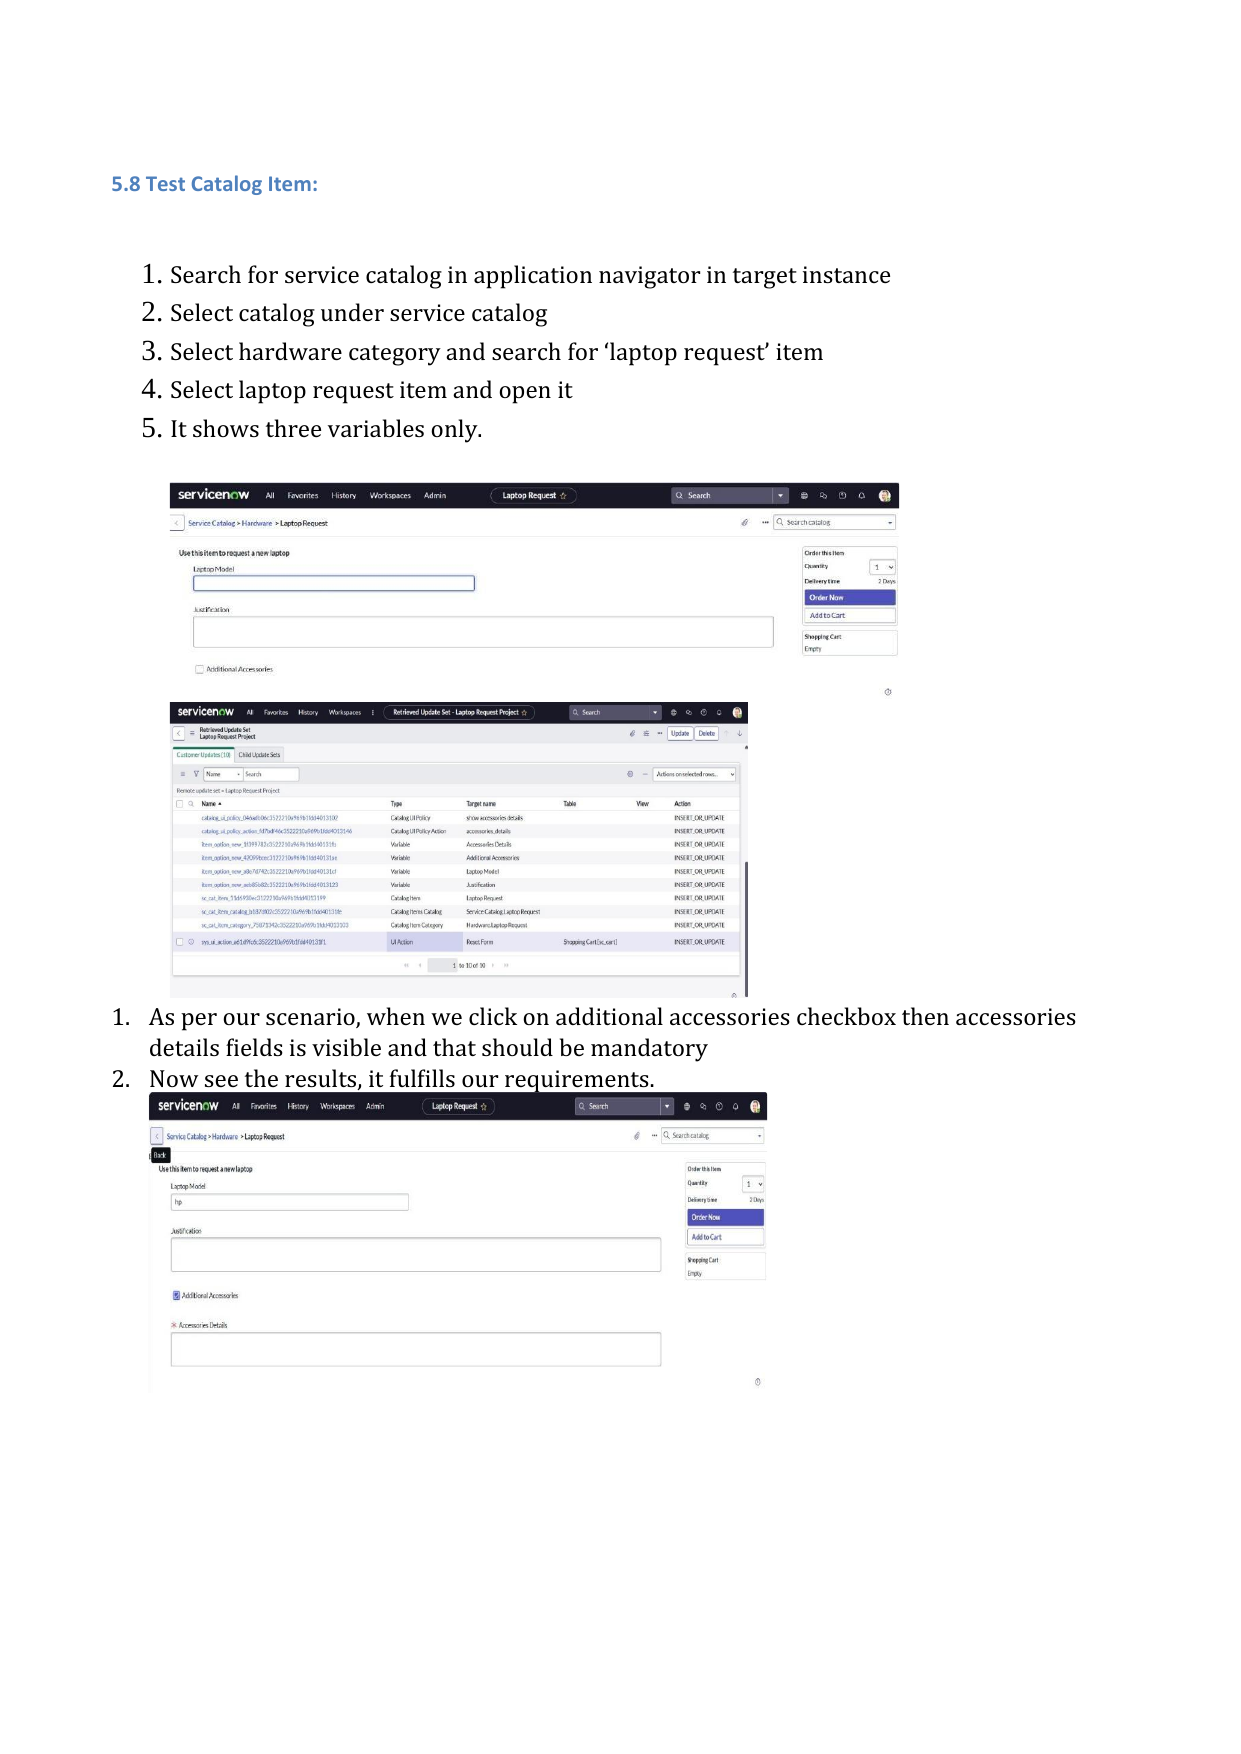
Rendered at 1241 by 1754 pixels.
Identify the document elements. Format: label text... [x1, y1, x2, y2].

picture [169, 702, 748, 998]
list It shows three variables only. [141, 410, 1166, 444]
list Select catalog under service catalog [141, 294, 1166, 328]
picture [148, 1092, 768, 1393]
picture [169, 482, 900, 699]
list As per our scenario, when we click on additional accessories checkbox then accessories details fields is visible and that should be mandatory [111, 1002, 1141, 1062]
list Search for service catalog in application navigator in target instance [141, 256, 1166, 289]
list Select laptop request item and open it [141, 372, 1166, 405]
list Select hardware category and search for ‘laptop request’ item [141, 333, 1166, 367]
subtitle 5.8 Test Catalog Item: [111, 169, 1166, 197]
